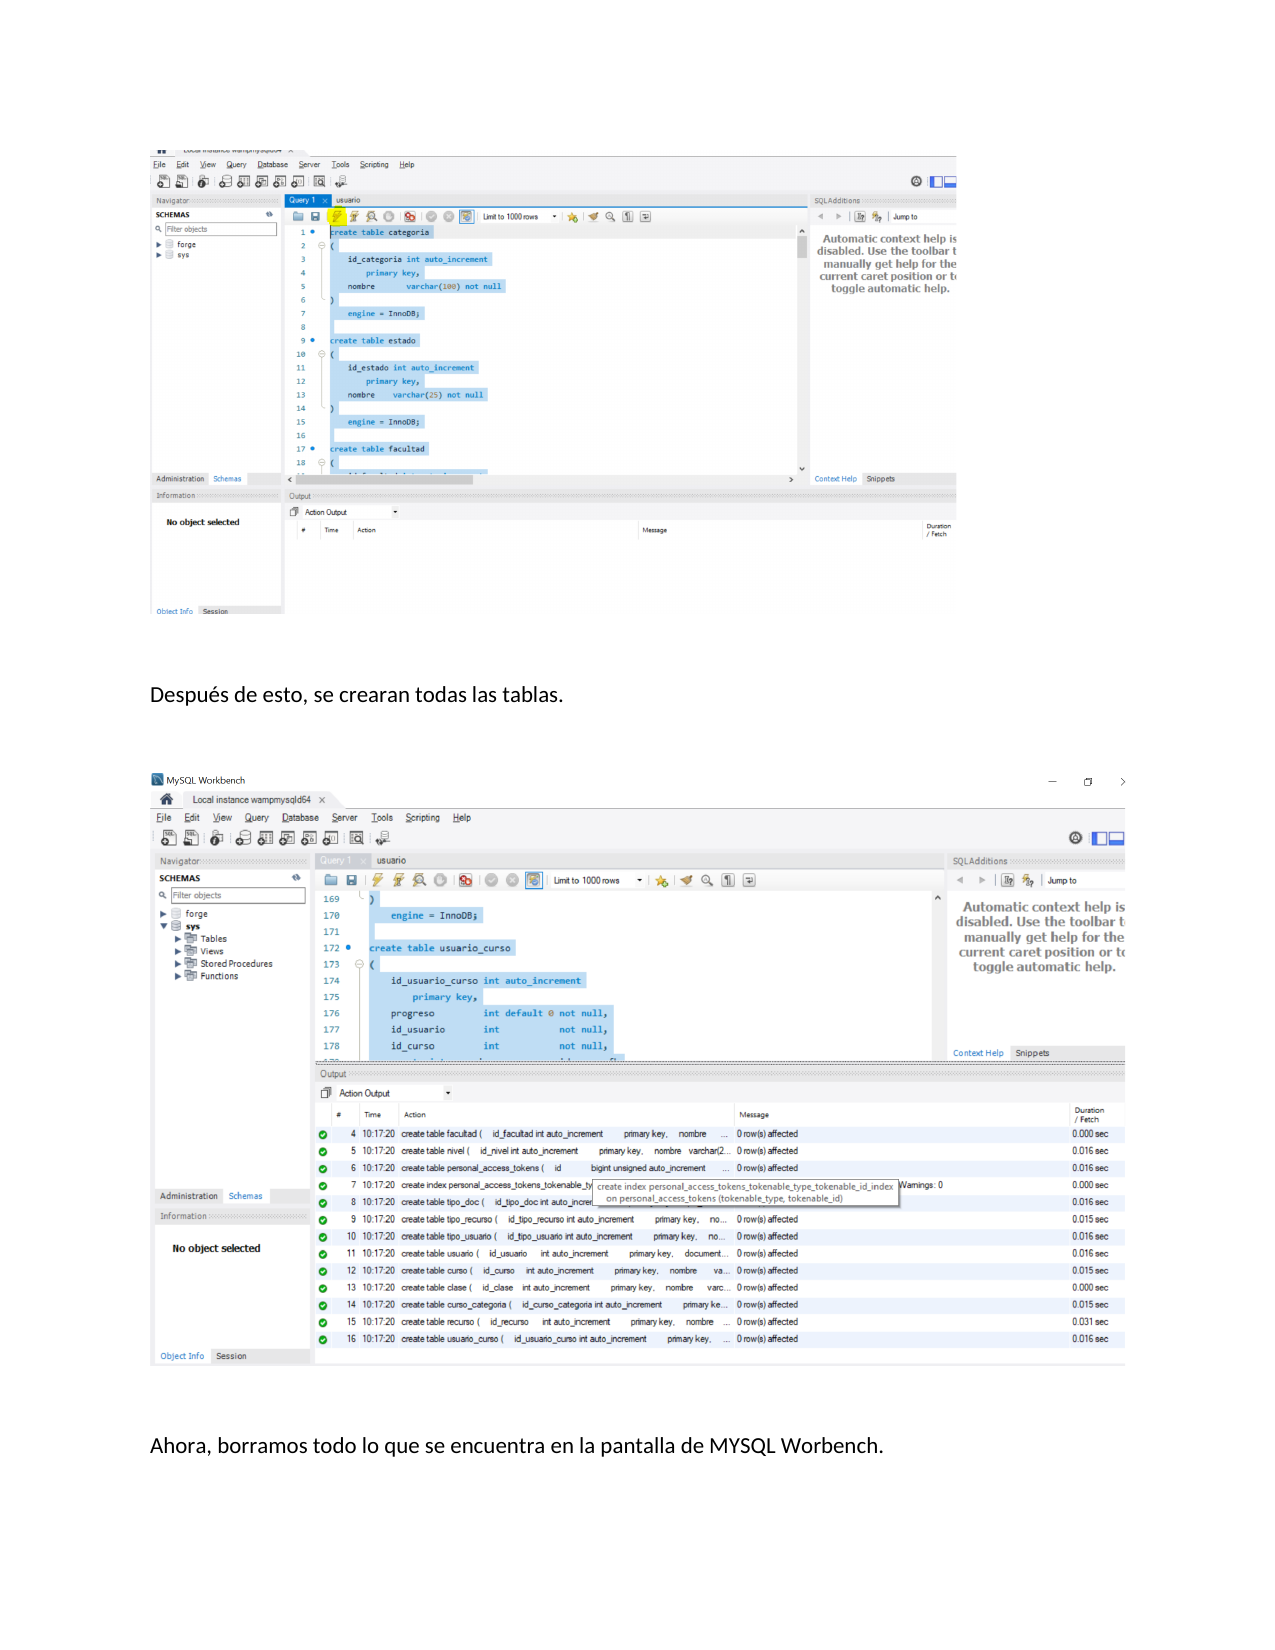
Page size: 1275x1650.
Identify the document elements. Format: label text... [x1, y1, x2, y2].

text Después de esto, se crearan todas las tablas. [150, 680, 1125, 708]
picture [150, 773, 1125, 1366]
text Ahora, borramos todo lo que se encuentra en la pantalla de MYSQL Worbench. [150, 1431, 1125, 1459]
picture [150, 150, 957, 614]
